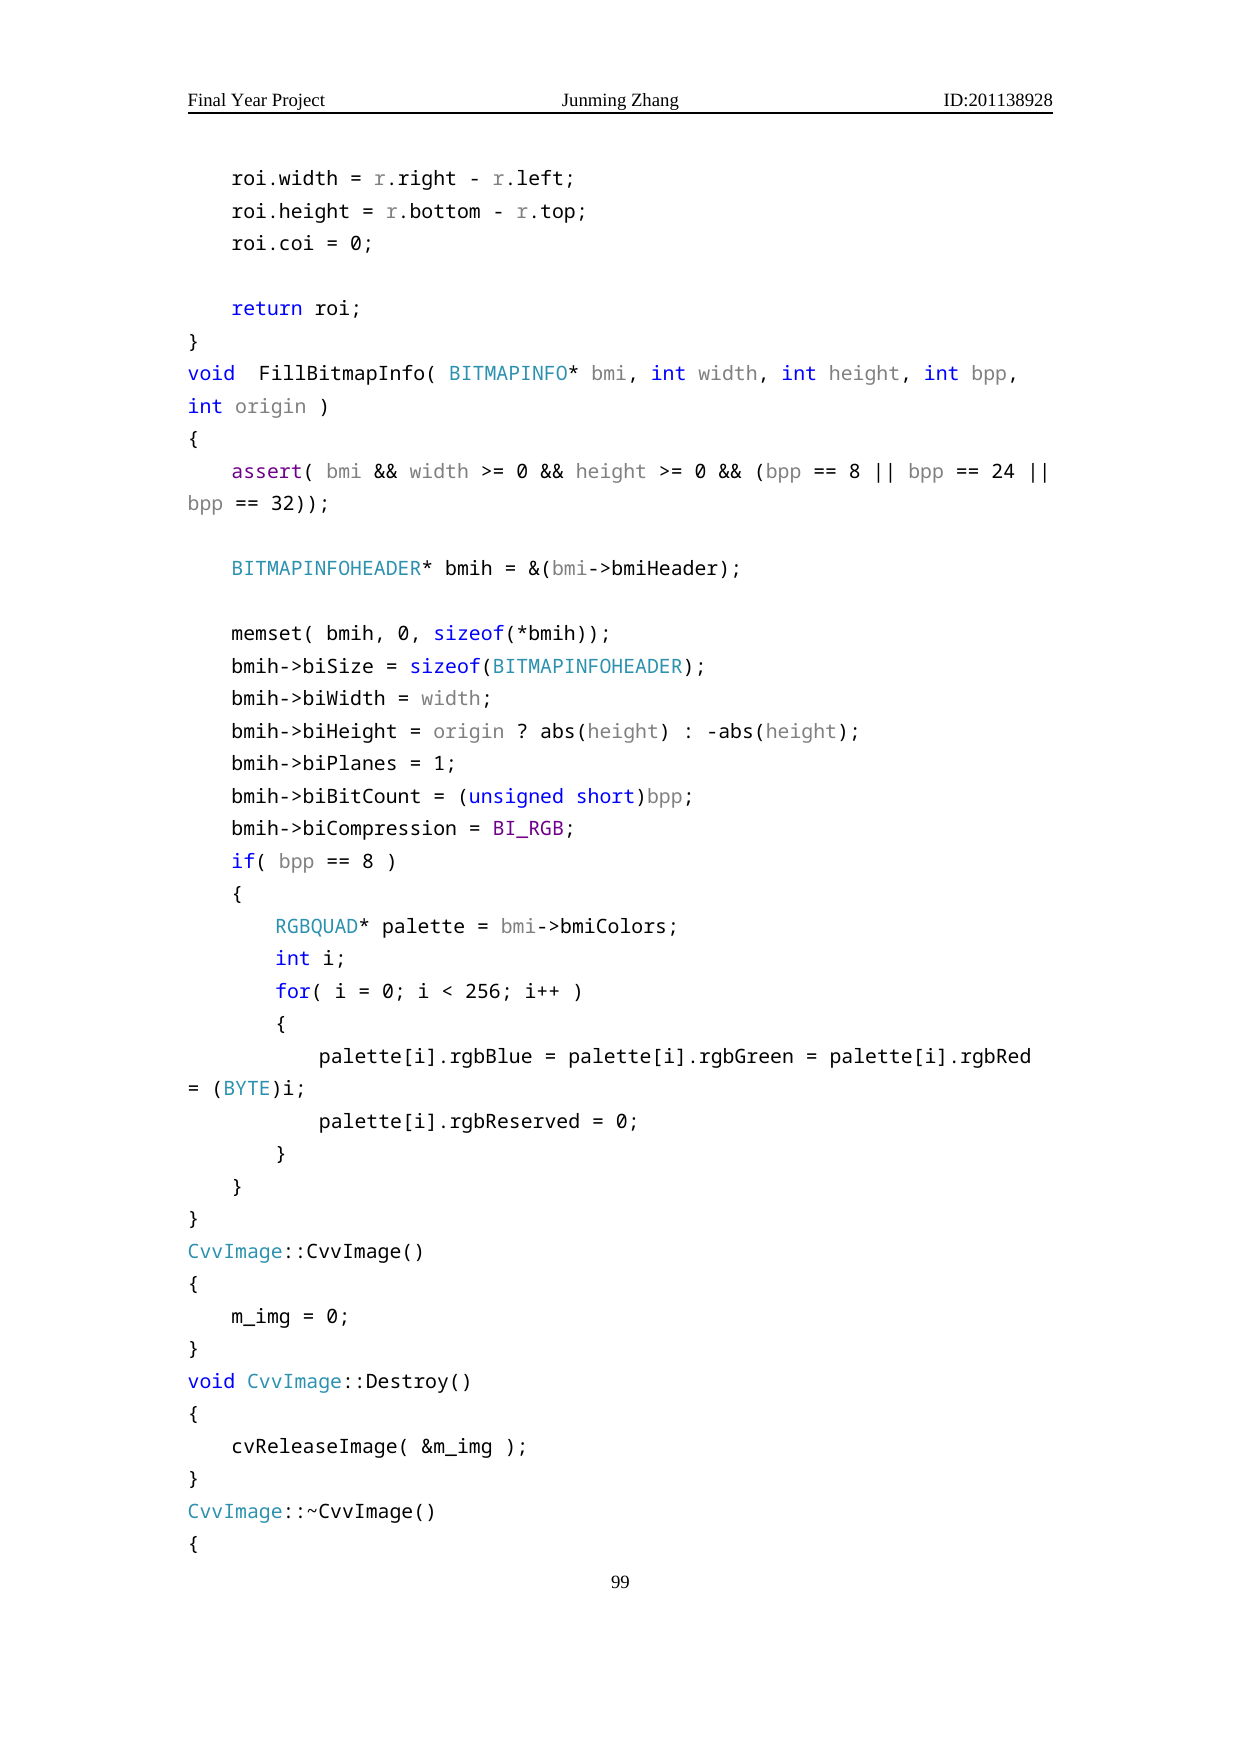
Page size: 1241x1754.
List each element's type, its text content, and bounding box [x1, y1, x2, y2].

text void CvvImage::Destroy() [187, 1364, 1053, 1397]
text roi.coi = 0; [187, 227, 1053, 259]
text { [187, 1007, 1053, 1039]
text palette[i].rgbReserved = 0; [187, 1104, 1053, 1137]
text } [187, 1169, 1053, 1202]
text roi.height = r.bottom - r.top; [187, 194, 1053, 227]
text } [187, 1462, 1053, 1494]
text } [187, 1202, 1053, 1234]
text bmih->biBitCount = (unsigned short)bpp; [187, 779, 1053, 812]
text m_img = 0; [187, 1299, 1053, 1332]
text RGBQUAD* palette = bmi->bmiColors; [187, 909, 1053, 942]
text { [187, 1267, 1053, 1299]
text { [187, 1527, 1053, 1559]
text if( bpp == 8 ) [187, 844, 1053, 877]
text bmih->biSize = sizeof(BITMAPINFOHEADER); [187, 649, 1053, 682]
text } [187, 1332, 1053, 1364]
text bmih->biHeight = origin ? abs(height) : -abs(height); [187, 714, 1053, 747]
text { [187, 1397, 1053, 1429]
text memset( bmih, 0, sizeof(*bmih)); [187, 617, 1053, 649]
text palette[i].rgbBlue = palette[i].rgbGreen = palette[i].rgbRed = (BYTE)i; [187, 1039, 1053, 1104]
text return roi; [187, 292, 1053, 324]
text bmih->biPlanes = 1; [187, 747, 1053, 779]
text void FillBitmapInfo( BITMAPINFO* bmi, int width, int height, int bpp, int origin ) [187, 357, 1053, 422]
text { [187, 877, 1053, 909]
text assert( bmi && width >= 0 && height >= 0 && (bpp == 8 || bpp == 24 || bpp == 32)); [187, 454, 1053, 519]
text bmih->biCompression = BI_RGB; [187, 812, 1053, 844]
text bmih->biWidth = width; [187, 682, 1053, 714]
text BITMAPINFOHEADER* bmih = &(bmi->bmiHeader); [187, 552, 1053, 584]
text roi.width = r.right - r.left; [187, 162, 1053, 194]
text cvReleaseImage( &m_img ); [187, 1429, 1053, 1462]
text CvvImage::CvvImage() [187, 1234, 1053, 1267]
text for( i = 0; i < 256; i++ ) [187, 974, 1053, 1007]
text } [187, 324, 1053, 357]
text CvvImage::~CvvImage() [187, 1494, 1053, 1527]
text } [187, 1137, 1053, 1169]
text int i; [187, 942, 1053, 974]
text { [187, 422, 1053, 454]
